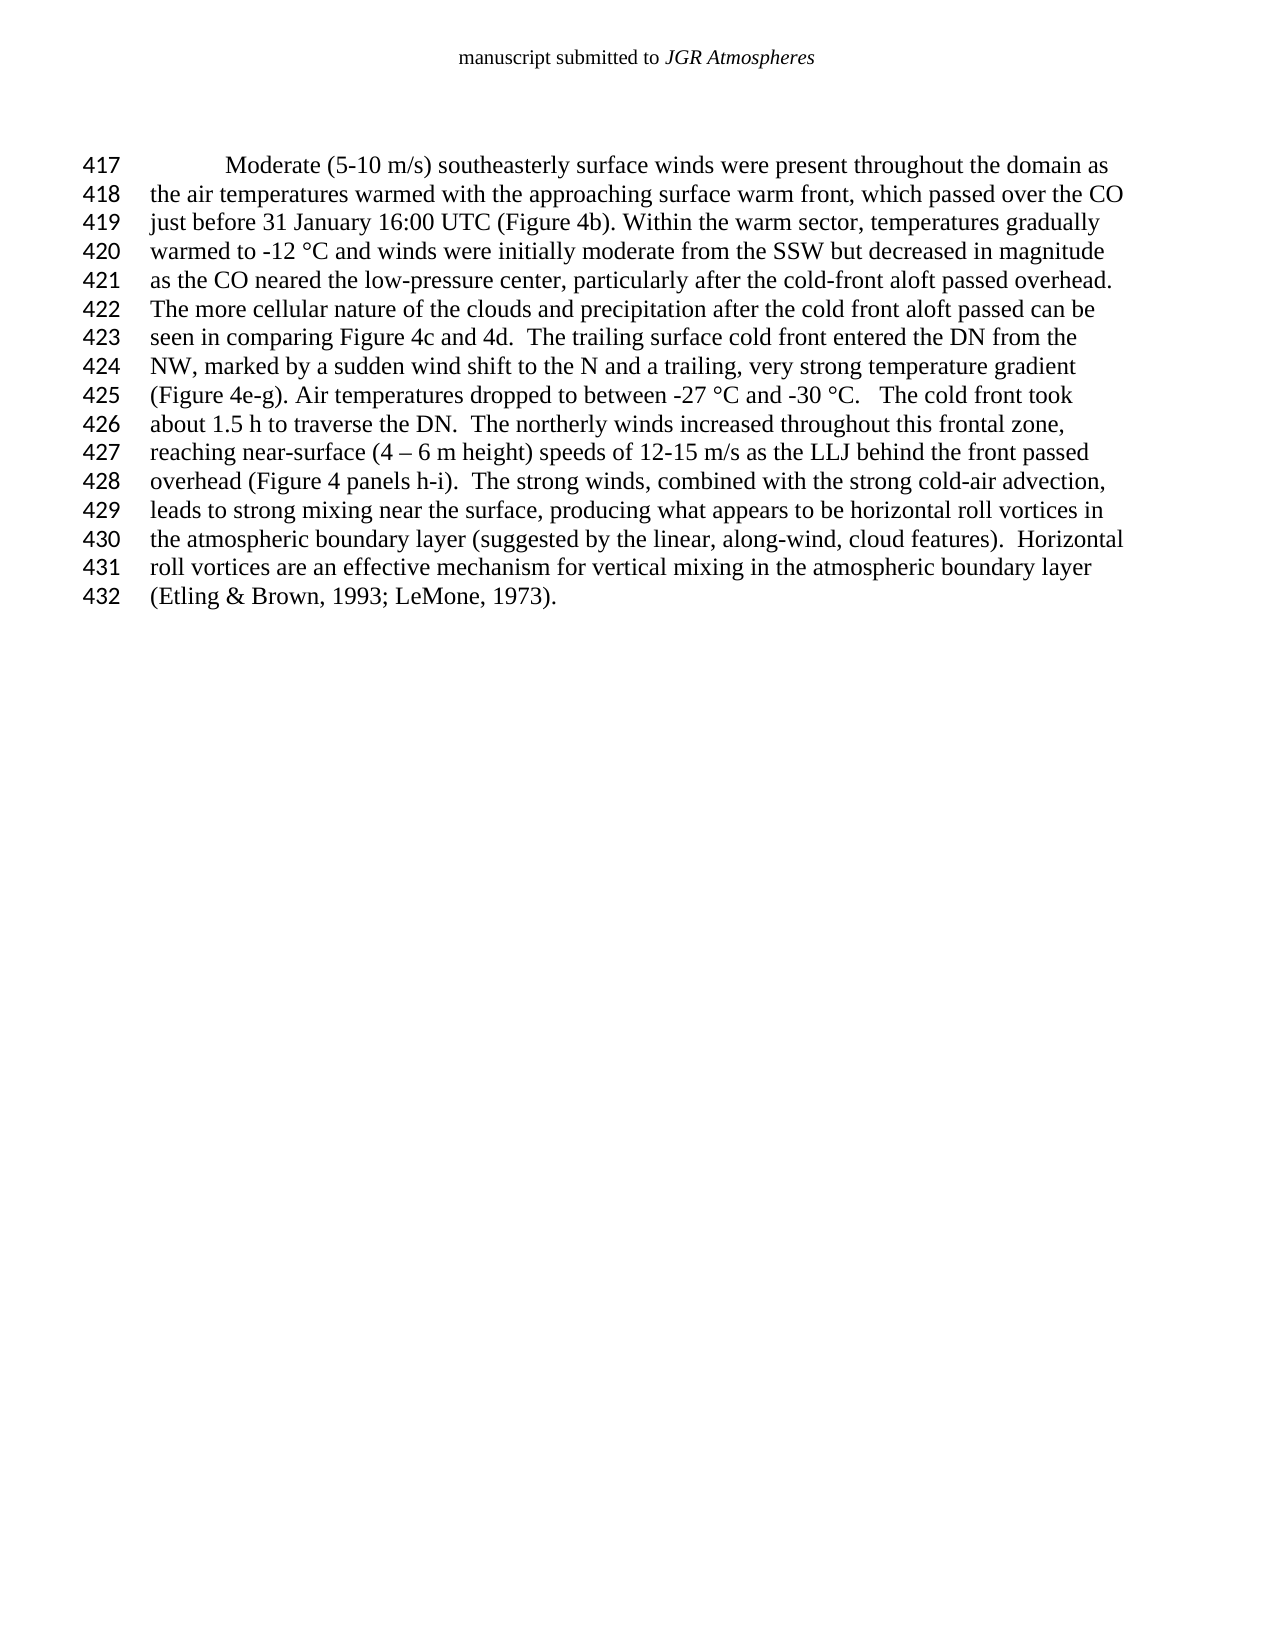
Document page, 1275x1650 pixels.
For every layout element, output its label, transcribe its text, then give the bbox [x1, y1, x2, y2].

text Moderate (5-10 m/s) southeasterly surface winds were present throughout the domain as the air temperatures warmed with the approaching surface warm front, which passed over the CO just before 31 January 16:00 UTC (Figure 4b). Within the warm sector, temperatures gradually warmed to -12 °C and winds were initially moderate from the SSW but decreased in magnitude as the CO neared the low-pressure center, particularly after the cold-front aloft passed overhead. The more cellular nature of the clouds and precipitation after the cold front aloft passed can be seen in comparing Figure 4c and 4d. The trailing surface cold front entered the DN from the NW, marked by a sudden wind shift to the N and a trailing, very strong temperature gradient (Figure 4e-g). Air temperatures dropped to between -27 °C and -30 °C. The cold front took about 1.5 h to traverse the DN. The northerly winds increased throughout this frontal zone, reaching near-surface (4 – 6 m height) speeds of 12-15 m/s as the LLJ behind the front passed overhead (Figure 4 panels h-i). The strong winds, combined with the strong cold-air advection, leads to strong mixing near the surface, producing what appears to be horizontal roll vortices in the atmospheric boundary layer (suggested by the linear, along-wind, cloud features). Horizontal roll vortices are an effective mechanism for vertical mixing in the atmospheric boundary layer (Etling & Brown, 1993; LeMone, 1973). [150, 150, 1125, 610]
